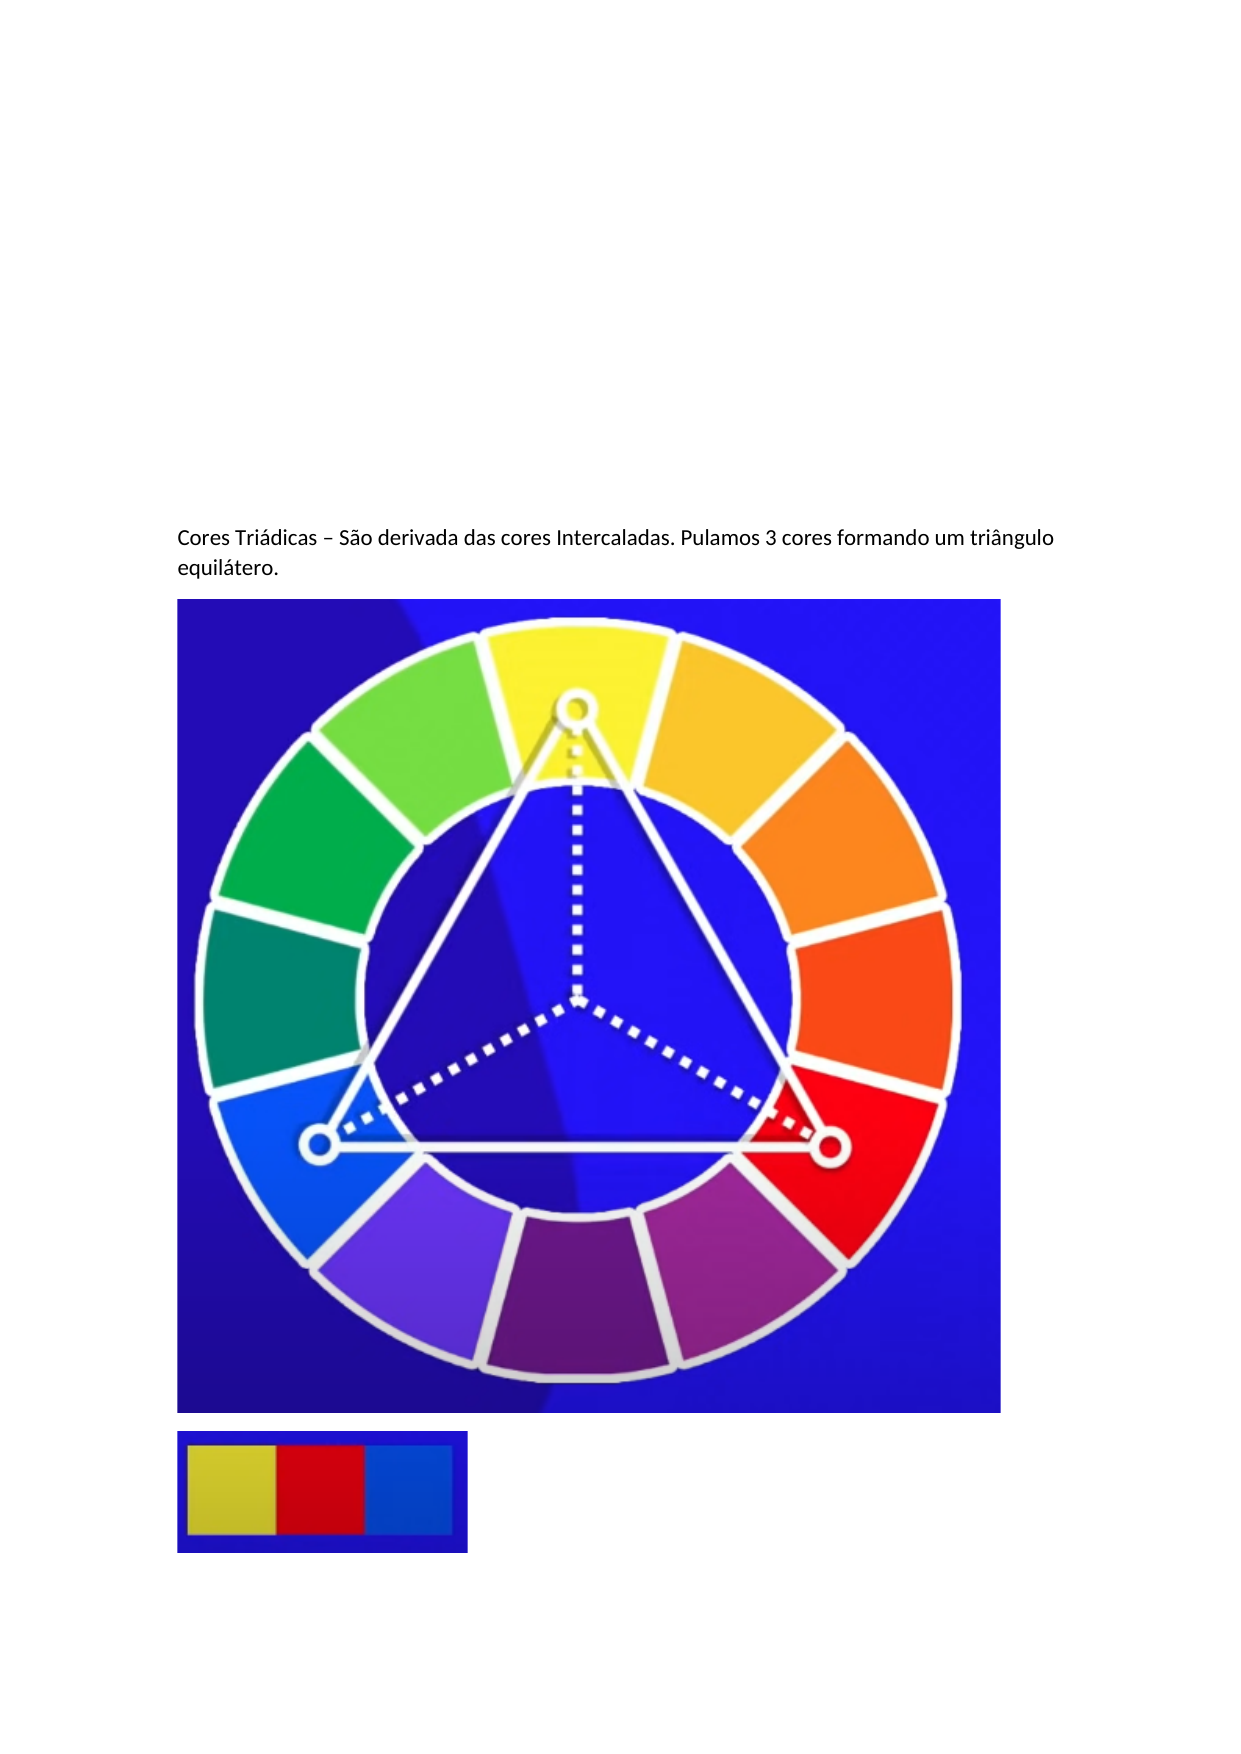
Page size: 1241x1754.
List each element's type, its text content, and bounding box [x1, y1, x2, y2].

picture [177, 599, 1001, 1413]
text Cores Triádicas – São derivada das cores Intercaladas. Pulamos 3 cores formando um triângulo equilátero. [177, 523, 1063, 581]
picture [177, 1431, 468, 1553]
